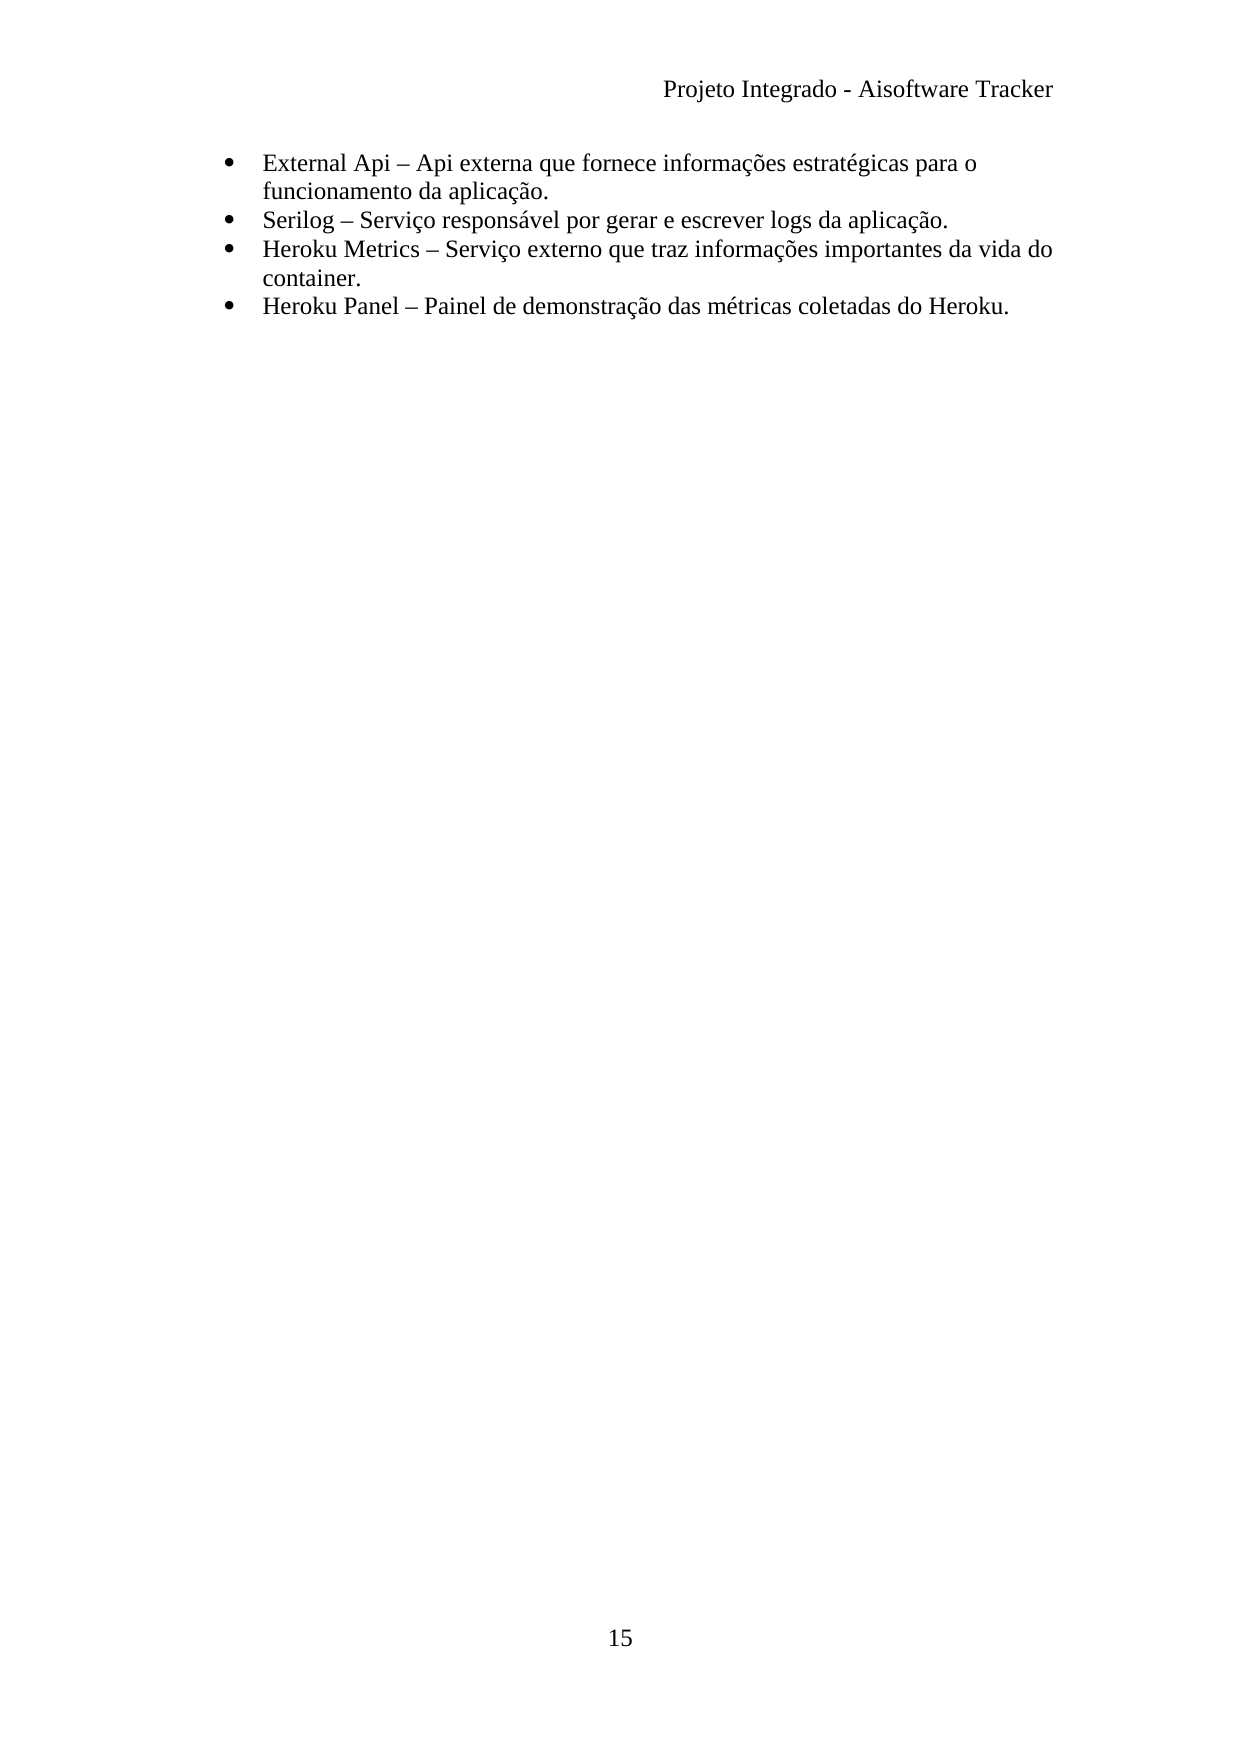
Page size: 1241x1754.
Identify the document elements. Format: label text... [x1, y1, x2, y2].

list Heroku Panel – Painel de demonstração das métricas coletadas do Heroku. [225, 291, 1053, 320]
list Serilog – Serviço responsável por gerar e escrever logs da aplicação. [225, 205, 1053, 234]
list Heroku Metrics – Serviço externo que traz informações importantes da vida do container. [225, 234, 1053, 291]
list External Api – Api externa que fornece informações estratégicas para o funcionamento da aplicação. [225, 148, 1053, 205]
